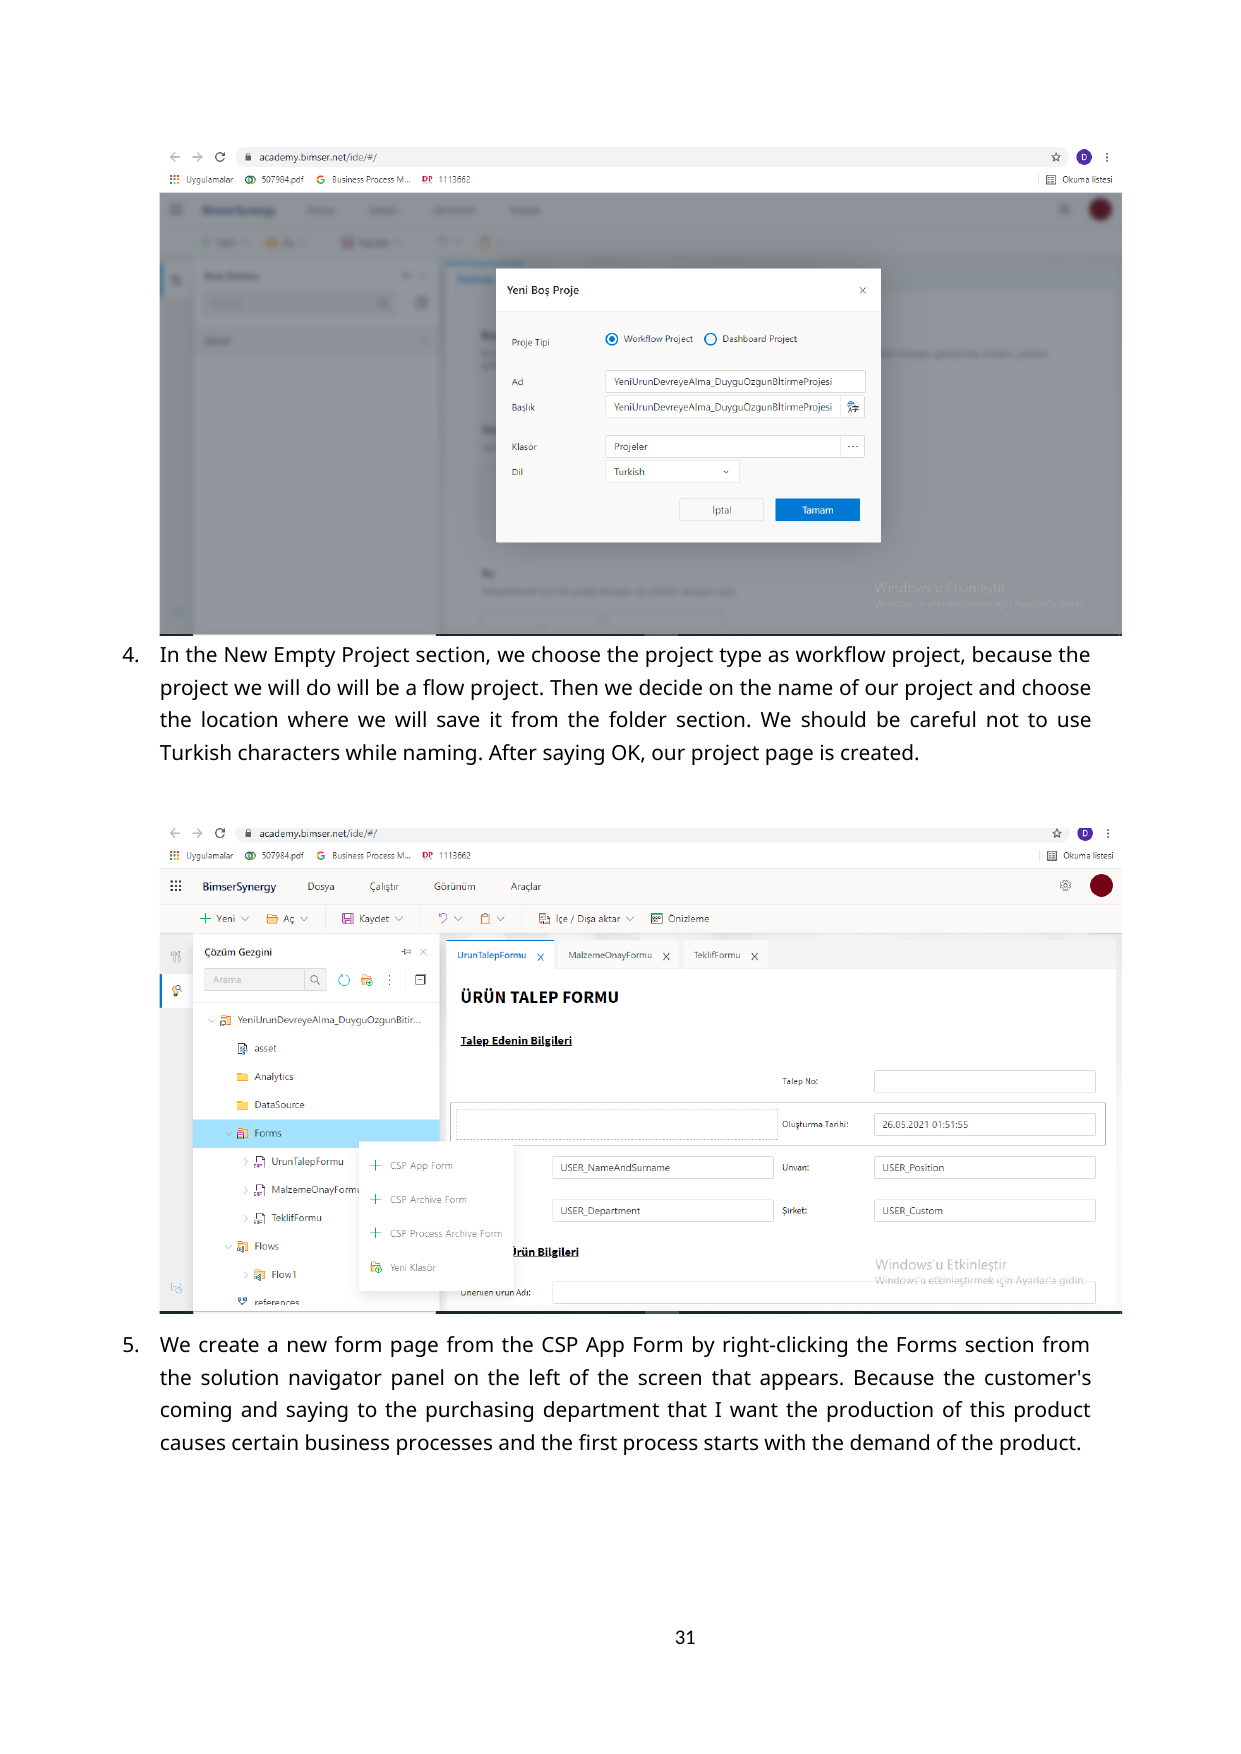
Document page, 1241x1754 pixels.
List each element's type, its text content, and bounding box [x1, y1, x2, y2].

list We create a new form page from the CSP App Form by right-clicking the Forms section from the solution navigator panel on the left of the screen that appears. Because the customer's coming and saying to the purchasing department that I want the production of this product causes certain business processes and the first process starts with the demand of the product. [122, 1330, 1092, 1456]
picture [159, 828, 1123, 1314]
list In the New Empty Project section, we choose the project type as workflow project, because the project we will do will be a flow project. Then we decide on the name of our project and choose the location where we will save it from the folder section. We should be careful not to use Turkish characters while naming. After saying OK, our project page is created. [122, 640, 1092, 766]
picture [159, 147, 1122, 636]
